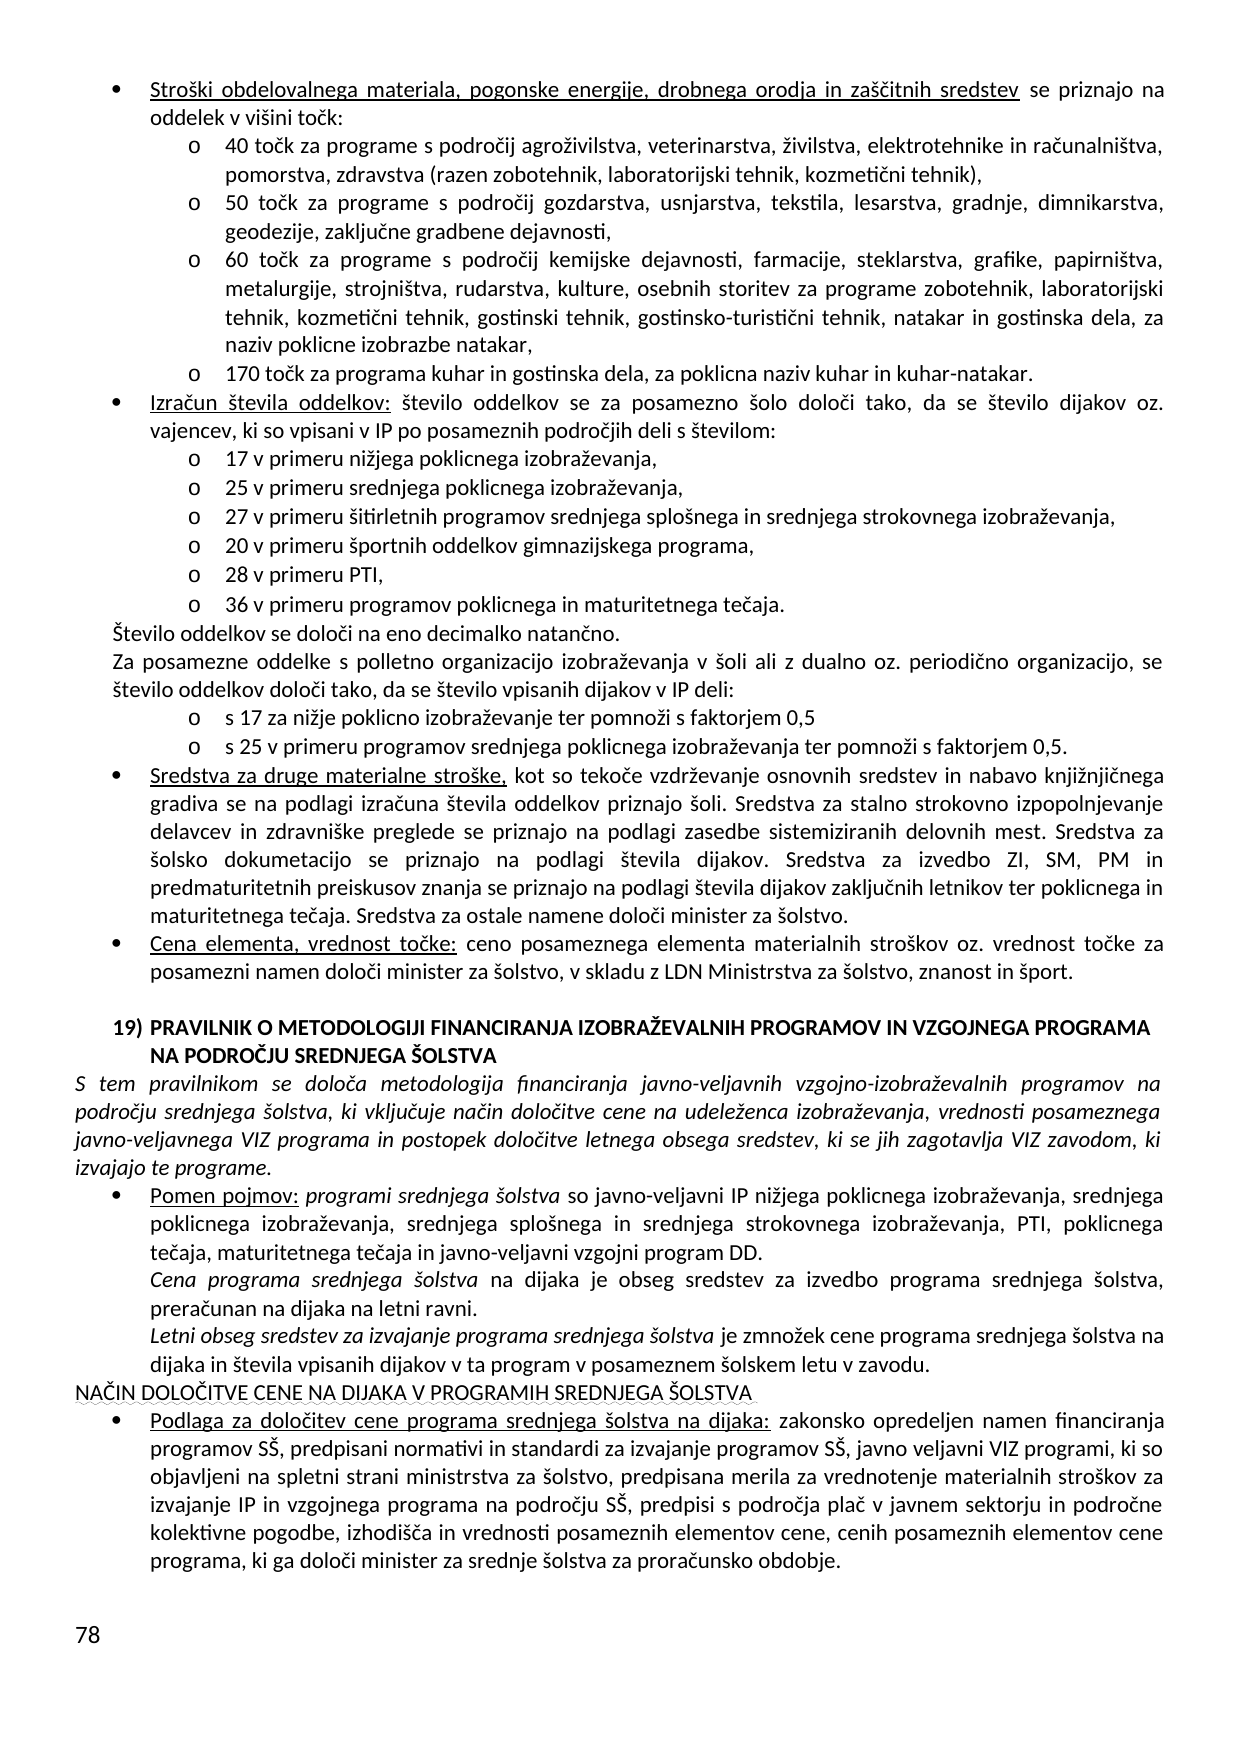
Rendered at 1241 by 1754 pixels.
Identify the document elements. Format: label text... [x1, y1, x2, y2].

list Stroški obdelovalnega materiala, pogonske energije, drobnega orodja in zaščitnih sredstev se priznajo na oddelek v višini točk: [112, 75, 1165, 131]
list 36 v primeru programov poklicnega in maturitetnega tečaja. [187, 590, 1165, 619]
list 40 točk za programe s področij agroživilstva, veterinarstva, živilstva, elektrotehnike in računalništva, pomorstva, zdravstva (razen zobotehnik, laboratorijski tehnik, kozmetični tehnik), [187, 131, 1165, 188]
list s 17 za nižje poklicno izobraževanje ter pomnoži s faktorjem 0,5 [187, 703, 1165, 732]
list Sredstva za druge materialne stroške, kot so tekoče vzdrževanje osnovnih sredstev in nabavo knjižnjičnega gradiva se na podlagi izračuna števila oddelkov priznajo šoli. Sredstva za stalno strokovno izpopolnjevanje delavcev in zdravniške preglede se priznajo na podlagi zasedbe sistemiziranih delovnih mest. Sredstva za šolsko dokumetacijo se priznajo na podlagi števila dijakov. Sredstva za izvedbo ZI, SM, PM in predmaturitetnih preiskusov znanja se priznajo na podlagi števila dijakov zaključnih letnikov ter poklicnega in maturitetnega tečaja. Sredstva za ostale namene določi minister za šolstvo. [112, 761, 1165, 929]
list Cena elementa, vrednost točke: ceno posameznega elementa materialnih stroškov oz. vrednost točke za posamezni namen določi minister za šolstvo, v skladu z LDN Ministrstva za šolstvo, znanost in šport. [112, 929, 1165, 985]
text NAČIN DOLOČITVE CENE NA DIJAKA V PROGRAMIH SREDNJEGA ŠOLSTVA [75, 1378, 1165, 1406]
list Izračun števila oddelkov: število oddelkov se za posamezno šolo določi tako, da se število dijakov oz. vajencev, ki so vpisani v IP po posameznih področjih deli s številom: [112, 388, 1165, 444]
list 25 v primeru srednjega poklicnega izobraževanja, [187, 473, 1165, 502]
list PRAVILNIK O METODOLOGIJI FINANCIRANJA IZOBRAŽEVALNIH PROGRAMOV IN VZGOJNEGA PROGRAMA NA PODROČJU SREDNJEGA ŠOLSTVA [112, 1013, 1165, 1069]
list s 25 v primeru programov srednjega poklicnega izobraževanja ter pomnoži s faktorjem 0,5. [187, 732, 1165, 761]
text S tem pravilnikom se določa metodologija financiranja javno-veljavnih vzgojno-izobraževalnih programov na področju srednjega šolstva, ki vključuje način določitve cene na udeleženca izobraževanja, vrednosti posameznega javno-veljavnega VIZ programa in postopek določitve letnega obsega sredstev, ki se jih zagotavlja VIZ zavodom, ki izvajajo te programe. [75, 1069, 1165, 1182]
list Letni obseg sredstev za izvajanje programa srednjega šolstva je zmnožek cene programa srednjega šolstva na dijaka in števila vpisanih dijakov v ta program v posameznem šolskem letu v zavodu. [150, 1322, 1165, 1378]
list 60 točk za programe s področij kemijske dejavnosti, farmacije, steklarstva, grafike, papirništva, metalurgije, strojništva, rudarstva, kulture, osebnih storitev za programe zobotehnik, laboratorijski tehnik, kozmetični tehnik, gostinski tehnik, gostinsko-turistični tehnik, natakar in gostinska dela, za naziv poklicne izobrazbe natakar, [187, 245, 1165, 359]
list 20 v primeru športnih oddelkov gimnazijskega programa, [187, 531, 1165, 561]
list 28 v primeru PTI, [187, 561, 1165, 590]
list Podlaga za določitev cene programa srednjega šolstva na dijaka: zakonsko opredeljen namen financiranja programov SŠ, predpisani normativi in standardi za izvajanje programov SŠ, javno veljavni VIZ programi, ki so objavljeni na spletni strani ministrstva za šolstvo, predpisana merila za vrednotenje materialnih stroškov za izvajanje IP in vzgojnega programa na področju SŠ, predpisi s področja plač v javnem sektorju in področne kolektivne pogodbe, izhodišča in vrednosti posameznih elementov cene, cenih posameznih elementov cene programa, ki ga določi minister za srednje šolstva za proračunsko obdobje. [112, 1406, 1165, 1574]
list 17 v primeru nižjega poklicnega izobraževanja, [187, 444, 1165, 473]
list Cena programa srednjega šolstva na dijaka je obseg sredstev za izvedbo programa srednjega šolstva, preračunan na dijaka na letni ravni. [150, 1266, 1165, 1322]
text Število oddelkov se določi na eno decimalko natančno. [112, 619, 1165, 647]
text Za posamezne oddelke s polletno organizacijo izobraževanja v šoli ali z dualno oz. periodično organizacijo, se število oddelkov določi tako, da se število vpisanih dijakov v IP deli: [112, 647, 1165, 703]
list 50 točk za programe s področij gozdarstva, usnjarstva, tekstila, lesarstva, gradnje, dimnikarstva, geodezije, zaključne gradbene dejavnosti, [187, 188, 1165, 245]
list 170 točk za programa kuhar in gostinska dela, za poklicna naziv kuhar in kuhar-natakar. [187, 359, 1165, 388]
list 27 v primeru šitirletnih programov srednjega splošnega in srednjega strokovnega izobraževanja, [187, 502, 1165, 531]
list Pomen pojmov: programi srednjega šolstva so javno-veljavni IP nižjega poklicnega izobraževanja, srednjega poklicnega izobraževanja, srednjega splošnega in srednjega strokovnega izobraževanja, PTI, poklicnega tečaja, maturitetnega tečaja in javno-veljavni vzgojni program DD. [112, 1182, 1165, 1266]
